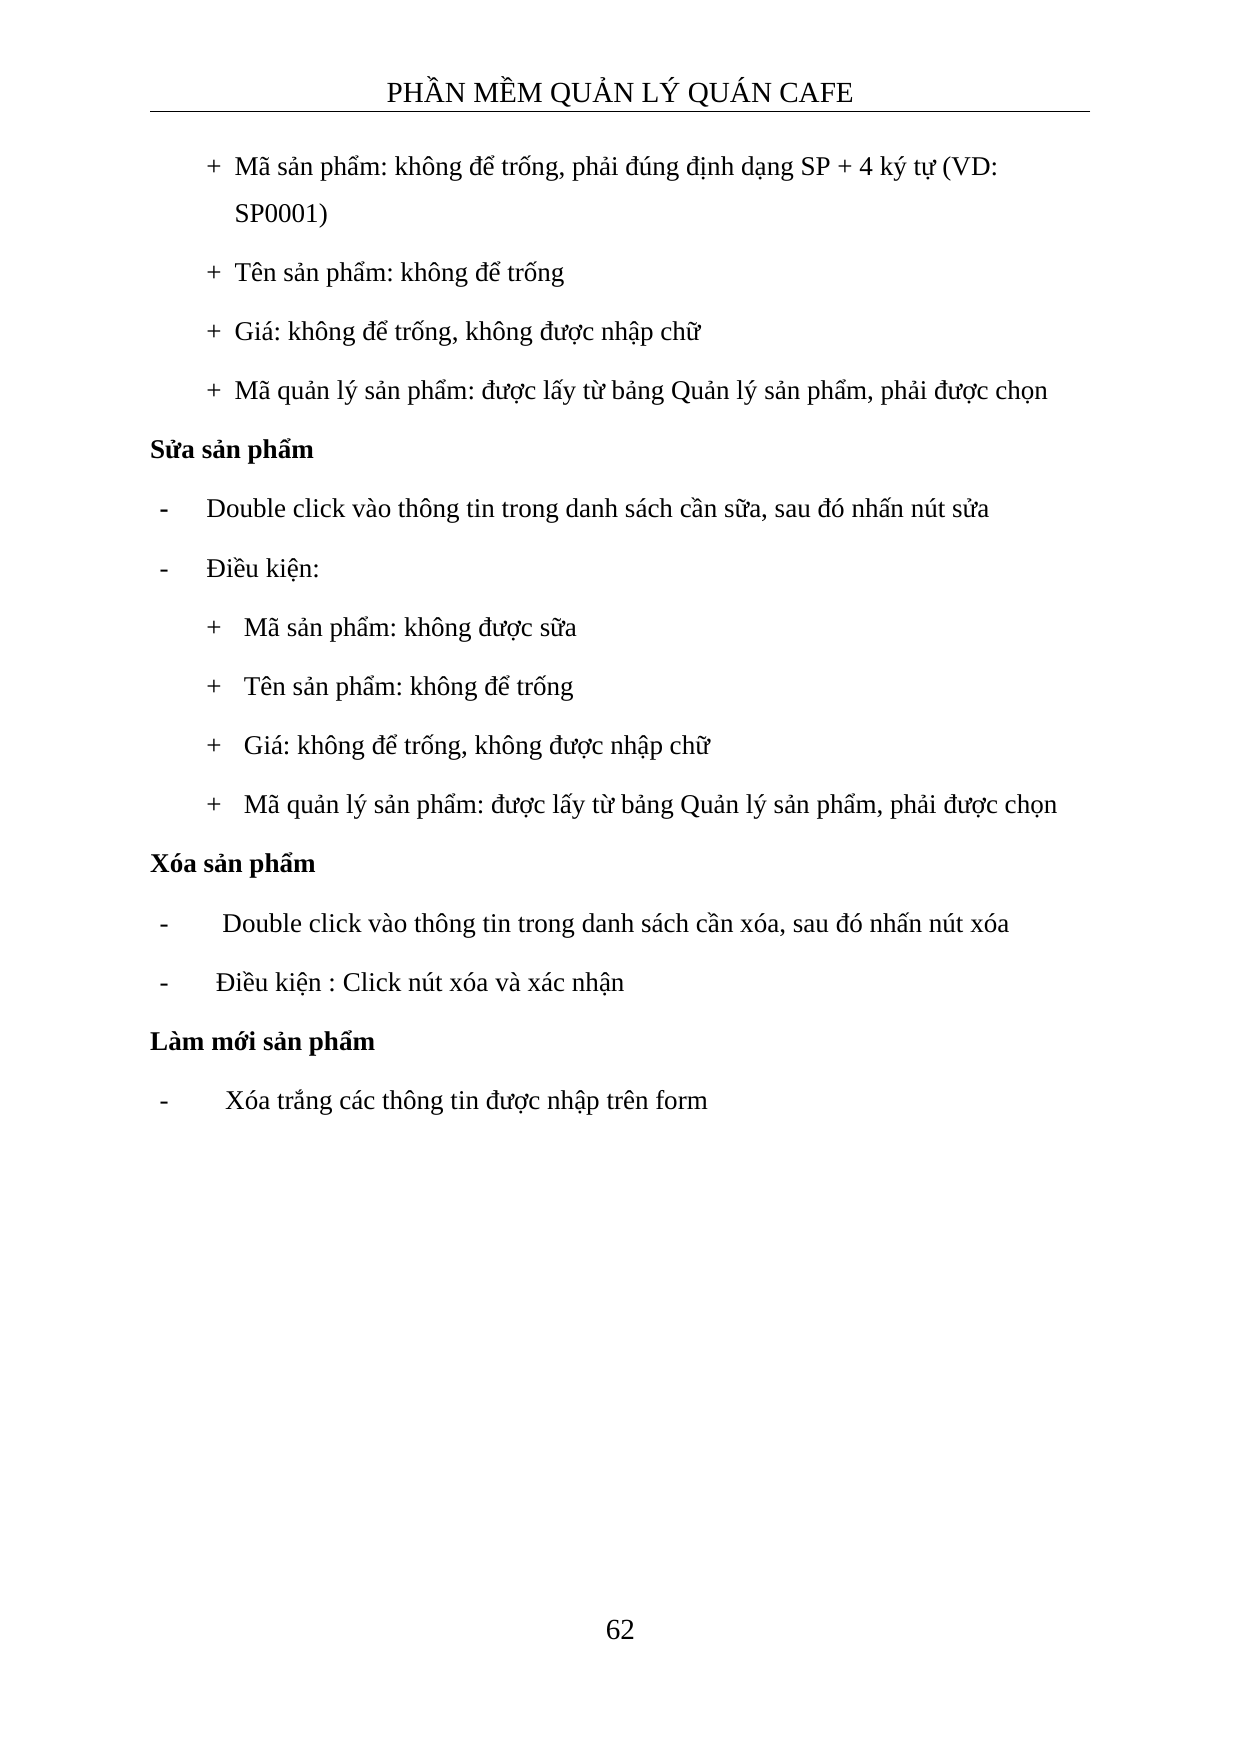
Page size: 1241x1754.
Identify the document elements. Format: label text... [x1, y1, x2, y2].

list Điều kiện : Click nút xóa và xác nhận [159, 966, 1090, 997]
list Mã quản lý sản phẩm: được lấy từ bảng Quản lý sản phẩm, phải được chọn [206, 374, 1090, 405]
list Double click vào thông tin trong danh sách cần sữa, sau đó nhấn nút sửa [159, 492, 1090, 524]
list Điều kiện: [159, 552, 1090, 583]
list Giá: không để trống, không được nhập chữ [206, 315, 1090, 346]
list Double click vào thông tin trong danh sách cần xóa, sau đó nhấn nút xóa [159, 907, 1090, 938]
text Sửa sản phẩm [150, 433, 1090, 464]
text Xóa sản phẩm [150, 847, 1090, 879]
list Tên sản phẩm: không để trống [206, 256, 1090, 287]
list Xóa trắng các thông tin được nhập trên form [159, 1084, 1090, 1115]
list Giá: không để trống, không được nhập chữ [206, 729, 1090, 760]
list Mã sản phẩm: không để trống, phải đúng định dạng SP + 4 ký tự (VD: SP0001) [206, 150, 1090, 228]
text Làm mới sản phẩm [150, 1025, 1090, 1056]
list Mã sản phẩm: không được sữa [206, 611, 1090, 642]
list Mã quản lý sản phẩm: được lấy từ bảng Quản lý sản phẩm, phải được chọn [206, 788, 1090, 819]
list Tên sản phẩm: không để trống [206, 670, 1090, 701]
